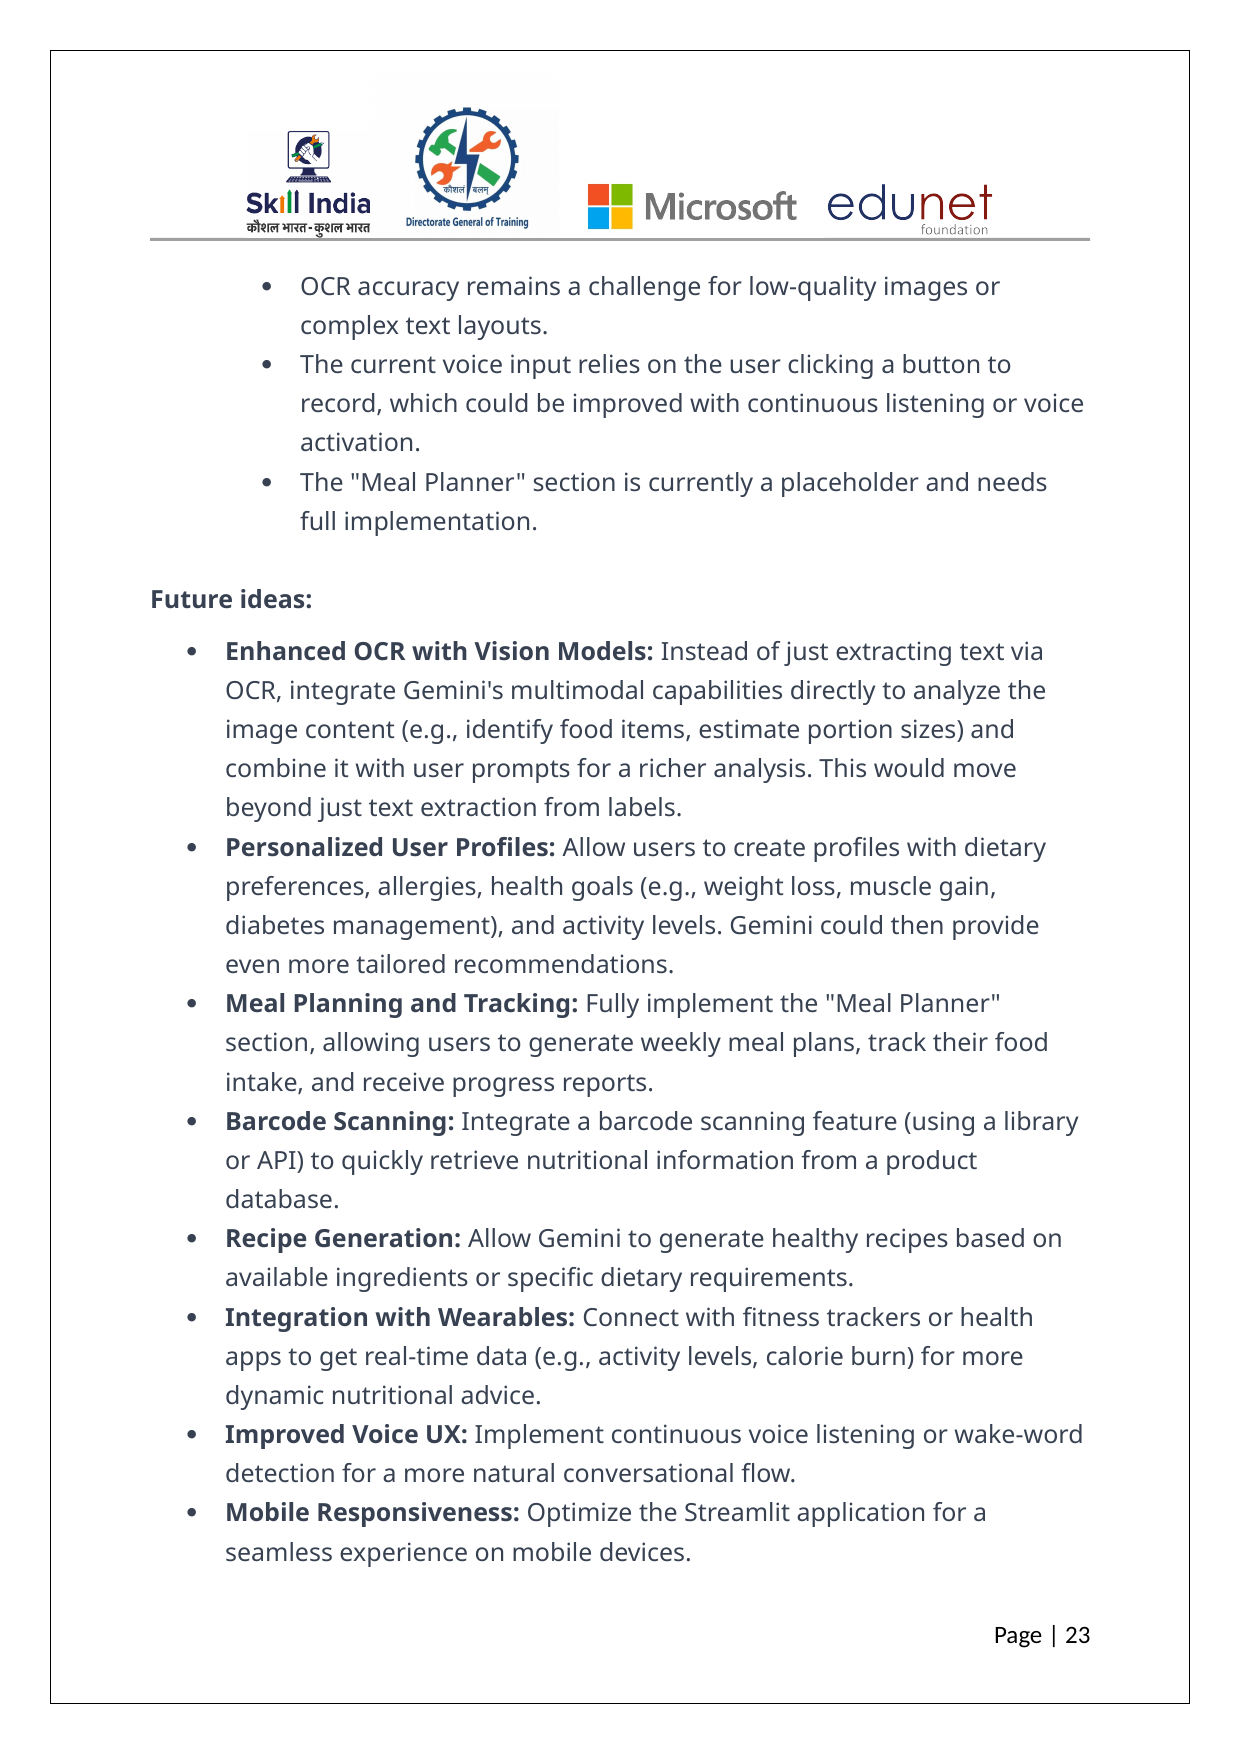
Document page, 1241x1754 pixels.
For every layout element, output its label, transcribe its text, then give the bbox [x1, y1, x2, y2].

list The current voice input relies on the user clicking a button to record, which could be improved with continuous listening or voice activation. [262, 347, 1090, 459]
list Mobile Responsiveness: Optimize the Streamlit application for a seamless experience on mobile devices. [187, 1495, 1090, 1568]
list OCR accuracy remains a challenge for low-quality images or complex text layouts. [262, 268, 1090, 342]
list Barcode Scanning: Integrate a barcode scanning feature (using a library or API) to quickly retrieve nutritional information from a product database. [187, 1103, 1090, 1216]
text Future ideas: [150, 582, 1090, 616]
list The "Meal Planner" section is currently a placeholder and needs full implementation. [262, 464, 1090, 537]
list Meal Planning and Tracking: Fully implement the "Meal Planner" section, allowing users to generate weekly meal plans, track their food intake, and receive progress reports. [187, 986, 1090, 1098]
list Recipe Generation: Allow Gemini to generate healthy recipes based on available ingredients or specific dietary requirements. [187, 1221, 1090, 1294]
list Improved Voice UX: Implement continuous voice listening or wake-word detection for a more natural conversational flow. [187, 1417, 1090, 1490]
picture [246, 73, 994, 238]
list Personalized User Profiles: Allow users to create profiles with dietary preferences, allergies, health goals (e.g., weight loss, muscle gain, diabetes management), and activity levels. Gemini could then provide even more tailored recommendations. [187, 829, 1090, 981]
list Integration with Wearables: Connect with fitness trackers or health apps to get real-time data (e.g., activity levels, calorie burn) for more dynamic nutritional advice. [187, 1299, 1090, 1412]
list Enhanced OCR with Vision Models: Instead of just extracting text via OCR, integrate Gemini's multimodal capabilities directly to analyze the image content (e.g., identify food items, estimate portion sizes) and combine it with user prompts for a richer analysis. This would move beyond just text extraction from labels. [187, 633, 1090, 824]
